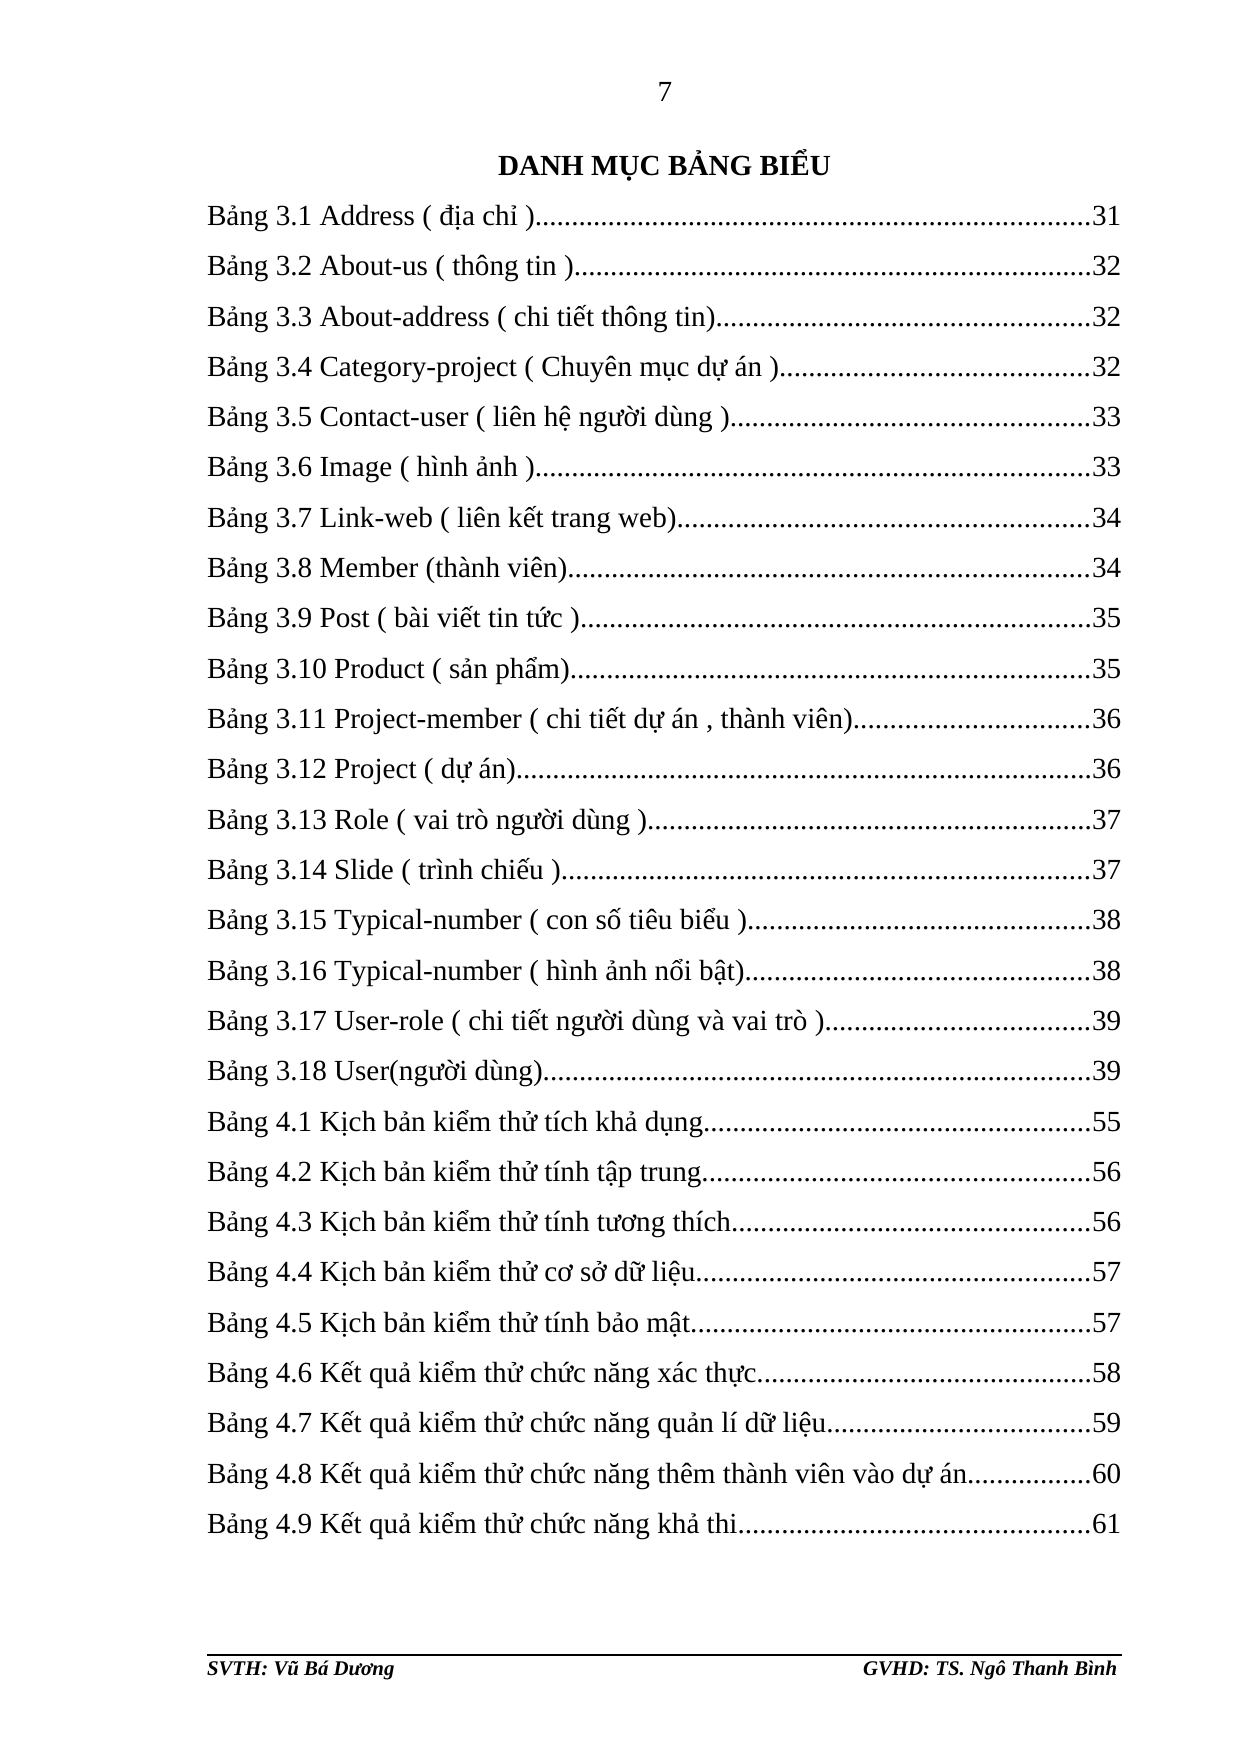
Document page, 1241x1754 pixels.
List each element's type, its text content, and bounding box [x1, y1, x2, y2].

text Bảng 3.9 Post ( bài viết tin tức ) 35 [207, 601, 1122, 634]
text Bảng 4.1 Kịch bản kiểm thử tích khả dụng 55 [207, 1104, 1122, 1137]
text Bảng 4.4 Kịch bản kiểm thử cơ sở dữ liệu 57 [207, 1254, 1122, 1288]
text Bảng 3.7 Link-web ( liên kết trang web) 34 [207, 500, 1122, 533]
text Bảng 4.2 Kịch bản kiểm thử tính tập trung 56 [207, 1154, 1122, 1187]
text Bảng 3.10 Product ( sản phẩm) 35 [207, 651, 1122, 684]
text Bảng 3.12 Project ( dự án) 36 [207, 751, 1122, 785]
text Bảng 4.8 Kết quả kiểm thử chức năng thêm thành viên vào dự án 60 [207, 1456, 1122, 1489]
text Bảng 3.16 Typical-number ( hình ảnh nổi bật) 38 [207, 953, 1122, 986]
text Bảng 4.3 Kịch bản kiểm thử tính tương thích 56 [207, 1204, 1122, 1238]
text Bảng 3.8 Member (thành viên) 34 [207, 550, 1122, 584]
subtitle DANH MỤC BẢNG BIỂU [207, 148, 1122, 181]
text Bảng 3.11 Project-member ( chi tiết dự án , thành viên) 36 [207, 701, 1122, 735]
text Bảng 4.6 Kết quả kiểm thử chức năng xác thực 58 [207, 1355, 1122, 1389]
text Bảng 4.7 Kết quả kiểm thử chức năng quản lí dữ liệu 59 [207, 1406, 1122, 1439]
text Bảng 3.15 Typical-number ( con số tiêu biểu ) 38 [207, 902, 1122, 936]
text Bảng 3.18 User(người dùng) 39 [207, 1053, 1122, 1087]
text Bảng 4.9 Kết quả kiểm thử chức năng khả thi 61 [207, 1506, 1122, 1540]
text Bảng 3.4 Category-project ( Chuyên mục dự án ) 32 [207, 349, 1122, 382]
text Bảng 3.2 About-us ( thông tin ) 32 [207, 248, 1122, 282]
text Bảng 3.1 Address ( địa chỉ ) 31 [207, 198, 1122, 232]
text Bảng 3.3 About-address ( chi tiết thông tin) 32 [207, 299, 1122, 332]
text Bảng 3.6 Image ( hình ảnh ) 33 [207, 449, 1122, 483]
text Bảng 3.5 Contact-user ( liên hệ người dùng ) 33 [207, 399, 1122, 433]
text Bảng 4.5 Kịch bản kiểm thử tính bảo mật 57 [207, 1305, 1122, 1338]
text Bảng 3.13 Role ( vai trò người dùng ) 37 [207, 802, 1122, 835]
text Bảng 3.17 User-role ( chi tiết người dùng và vai trò ) 39 [207, 1003, 1122, 1037]
text Bảng 3.14 Slide ( trình chiếu ) 37 [207, 852, 1122, 886]
